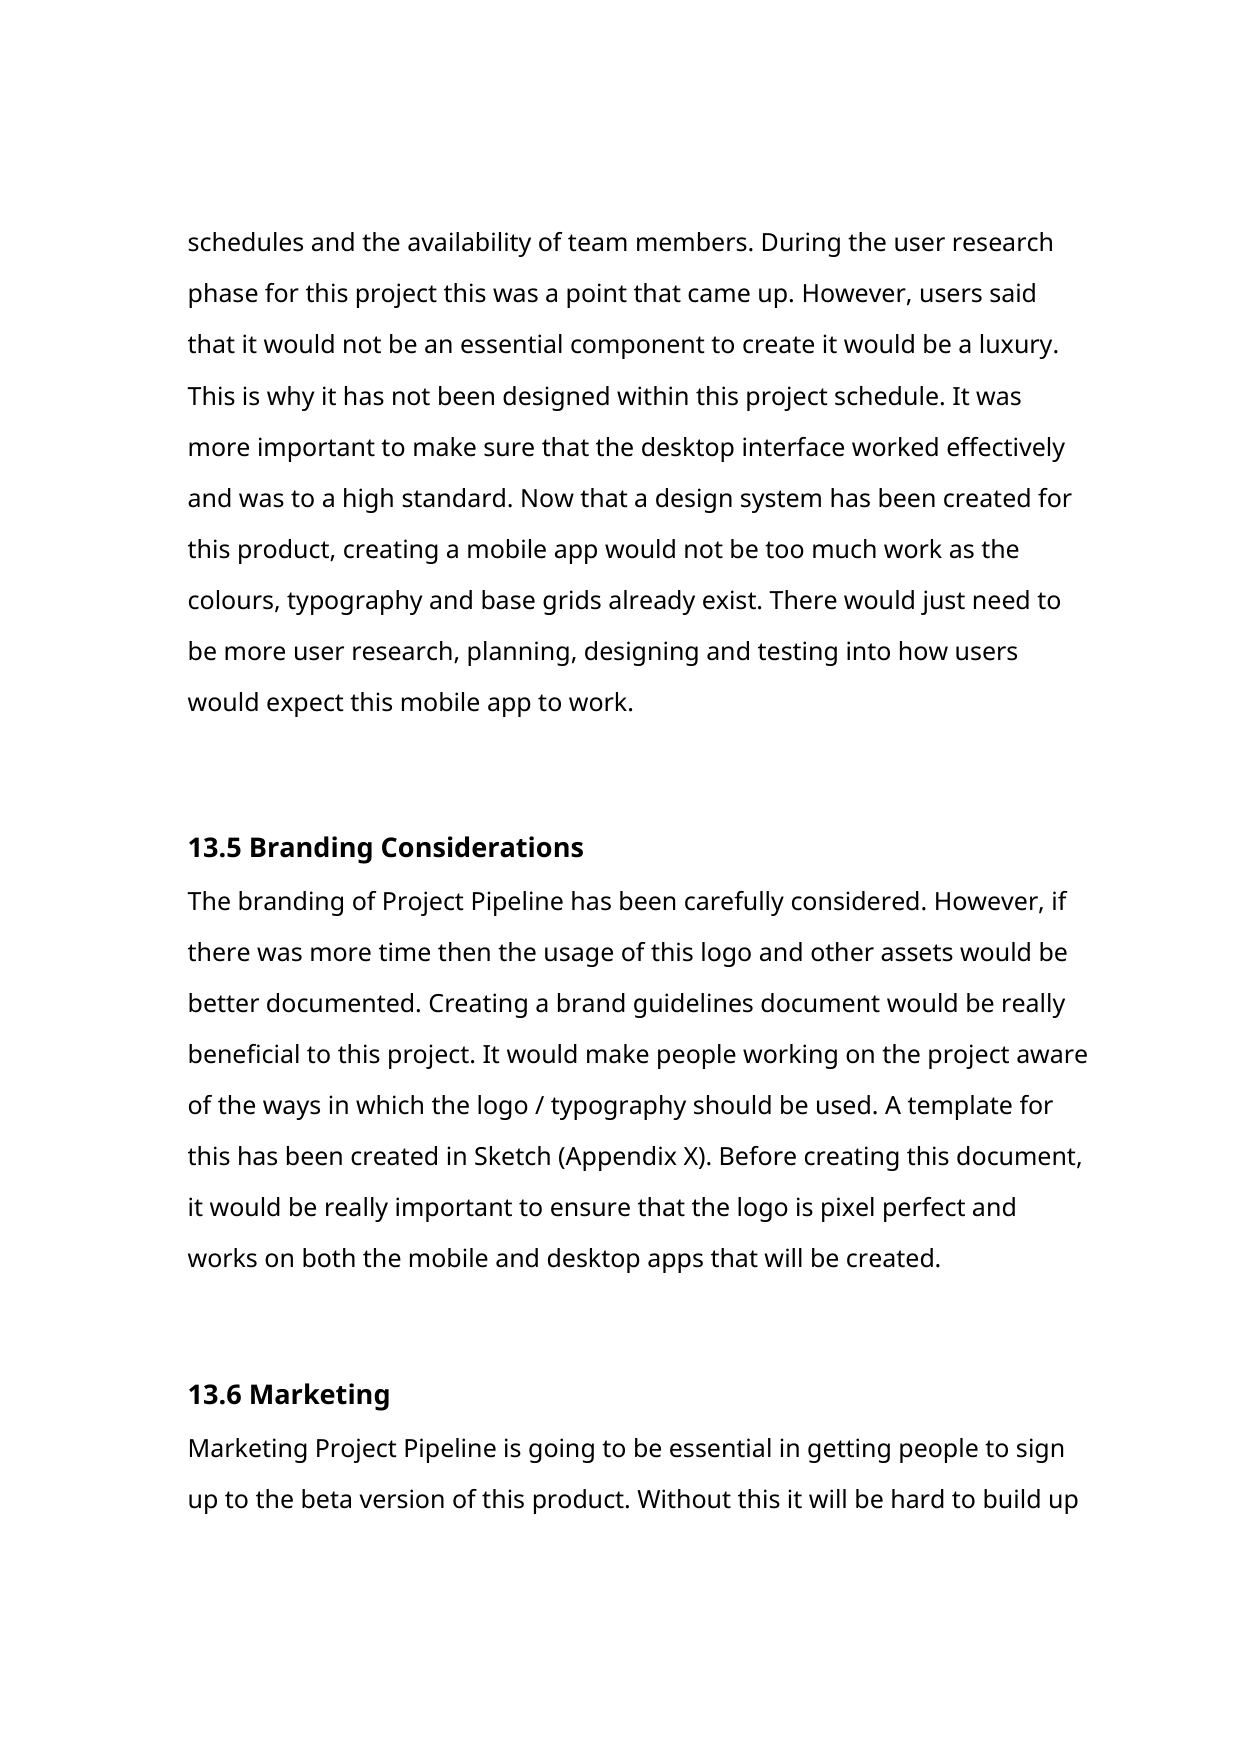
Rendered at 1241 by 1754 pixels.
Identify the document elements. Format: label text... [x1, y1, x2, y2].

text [187, 225, 1090, 718]
subtitle 13.6 Marketing [187, 1375, 1090, 1412]
subtitle 13.5 Branding Considerations [187, 828, 1090, 865]
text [187, 1431, 1090, 1516]
text The branding of Project Pipeline has been carefully considered. However, if there was more time then the usage of this logo and other assets would be better documented. Creating a brand guidelines document would be really beneficial to this project. It would make people working on the project aware of the ways in which the logo / typography should be used. A template for this has been created in Sketch (Appendix X). Before creating this document, it would be really important to ensure that the logo is pixel perfect and works on both the mobile and desktop apps that will be created. [187, 883, 1090, 1275]
